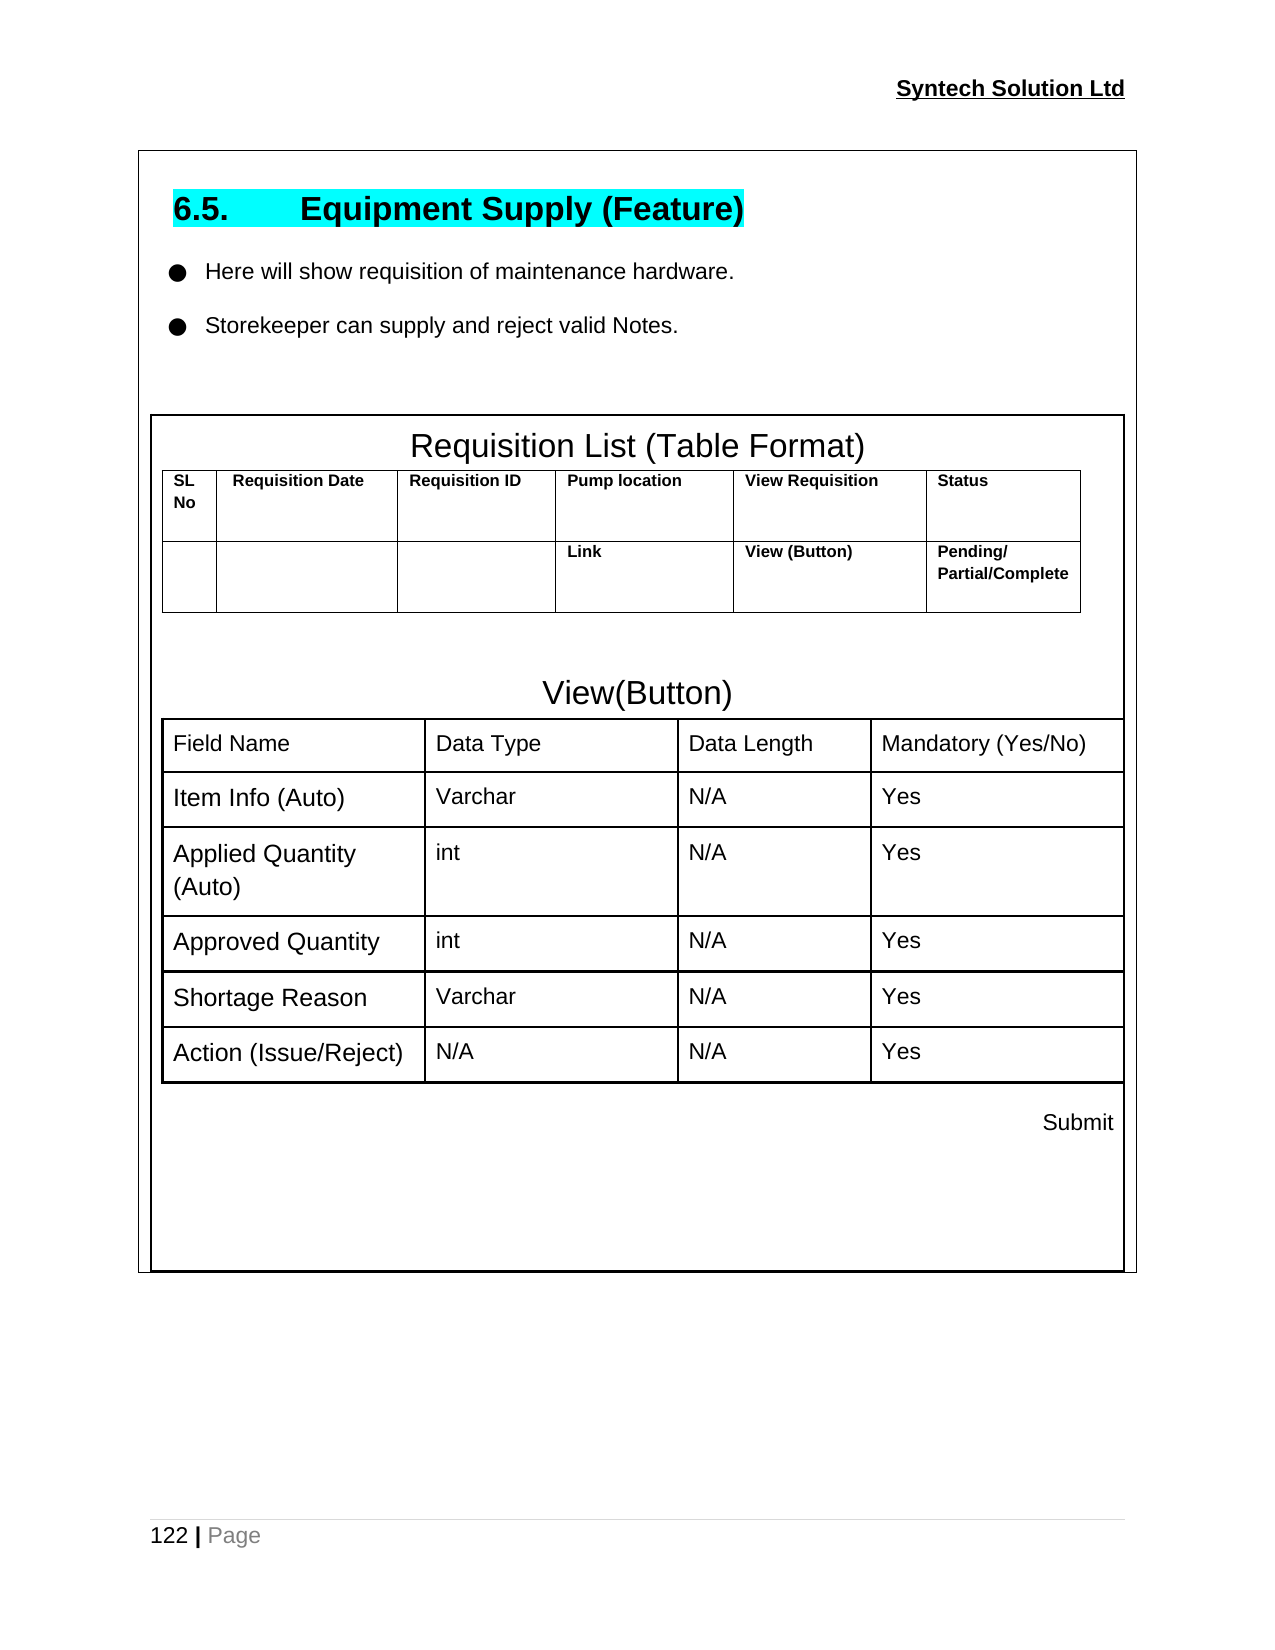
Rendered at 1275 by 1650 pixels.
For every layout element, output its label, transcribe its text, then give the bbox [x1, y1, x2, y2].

table_header Equipment Supply (Feature) Here will show requisition of maintenance hardware. Storekeeper can supply and reject valid Notes. [139, 151, 1136, 1272]
